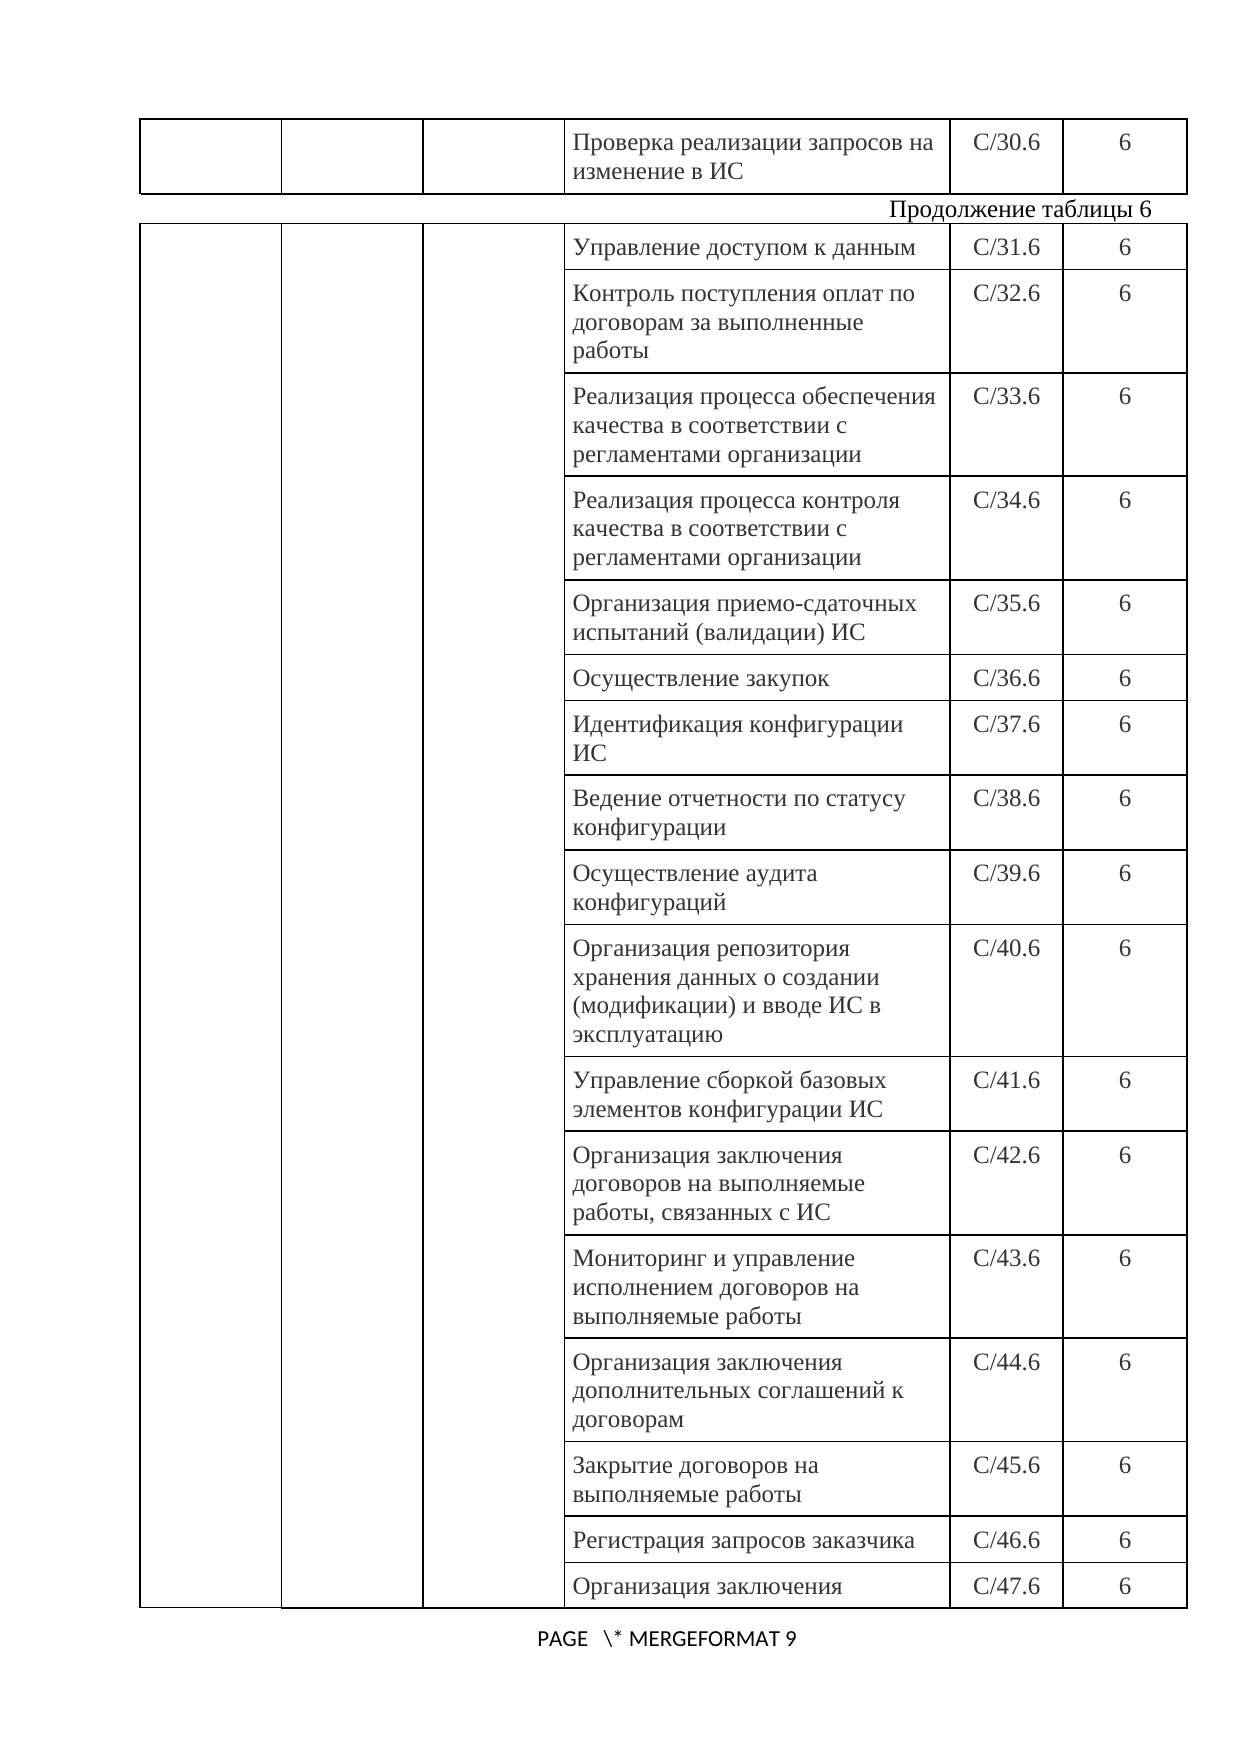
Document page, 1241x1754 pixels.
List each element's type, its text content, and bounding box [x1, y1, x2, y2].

table_cell 6 [1064, 581, 1186, 653]
table_cell 6 [1064, 120, 1186, 193]
table_cell Организация репозитория хранения данных о создании (модификации) и вводе ИС в эксплуатацию [565, 925, 949, 1056]
table_cell Регистрация запросов заказчика [565, 1517, 949, 1561]
table_cell 6 [1064, 655, 1186, 699]
table_cell 6 [1064, 925, 1186, 1056]
table_cell С/45.6 [951, 1442, 1062, 1515]
table_cell Ведение отчетности по статусу конфигурации [565, 776, 949, 849]
table_header [141, 224, 281, 1607]
table_header Управление доступом к данным [565, 224, 949, 268]
table_cell Осуществление закупок [565, 655, 949, 699]
table_cell 6 [1064, 1442, 1186, 1515]
table_cell С/39.6 [951, 851, 1062, 923]
table_cell Закрытие договоров на выполняемые работы [565, 1442, 949, 1515]
table_cell С/40.6 [951, 925, 1062, 1056]
table_cell 6 [1064, 374, 1186, 475]
table_cell 6 [1064, 1339, 1186, 1441]
table_cell 6 [1064, 1517, 1186, 1561]
table_header [282, 224, 422, 1607]
table_cell С/34.6 [951, 477, 1062, 579]
table_cell Организация приемо-сдаточных испытаний (валидации) ИС [565, 581, 949, 653]
table_cell С/30.6 [951, 120, 1062, 193]
table_cell С/43.6 [951, 1236, 1062, 1337]
table_header С/31.6 [951, 224, 1062, 268]
table_cell Осуществление аудита конфигураций [565, 851, 949, 923]
table_cell С/36.6 [951, 655, 1062, 699]
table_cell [565, 1563, 949, 1607]
table_cell Идентификация конфигурации ИС [565, 701, 949, 774]
table_cell Мониторинг и управление исполнением договоров на выполняемые работы [565, 1236, 949, 1337]
table_cell Управление сборкой базовых элементов конфигурации ИС [565, 1057, 949, 1130]
text Продолжение таблицы 6 [148, 195, 1152, 223]
table_cell С/42.6 [951, 1132, 1062, 1234]
table_cell 6 [1064, 1563, 1186, 1607]
table_cell 6 [1064, 1132, 1186, 1234]
table_cell 6 [1064, 851, 1186, 923]
table_cell Проверка реализации запросов на изменение в ИС [565, 120, 949, 193]
table_cell С/32.6 [951, 270, 1062, 372]
table_cell Реализация процесса контроля качества в соответствии с регламентами организации [565, 477, 949, 579]
table_cell С/38.6 [951, 776, 1062, 849]
table_cell С/46.6 [951, 1517, 1062, 1561]
table_cell С/47.6 [951, 1563, 1062, 1607]
table_cell 6 [1064, 477, 1186, 579]
table_cell 6 [1064, 1057, 1186, 1130]
table_cell 6 [1064, 701, 1186, 774]
table_cell С/37.6 [951, 701, 1062, 774]
table_header [424, 224, 564, 1607]
table_cell С/33.6 [951, 374, 1062, 475]
table_cell 6 [1064, 1236, 1186, 1337]
table_cell С/35.6 [951, 581, 1062, 653]
table_cell Реализация процесса обеспечения качества в соответствии с регламентами организации [565, 374, 949, 475]
table_cell Контроль поступления оплат по договорам за выполненные работы [565, 270, 949, 372]
table_cell Организация заключения дополнительных соглашений к договорам [565, 1339, 949, 1441]
table_cell Организация заключения договоров на выполняемые работы, связанных с ИС [565, 1132, 949, 1234]
table_cell С/44.6 [951, 1339, 1062, 1441]
table_cell 6 [1064, 776, 1186, 849]
table_header 6 [1064, 224, 1186, 268]
table_cell 6 [1064, 270, 1186, 372]
table_cell С/41.6 [951, 1057, 1062, 1130]
